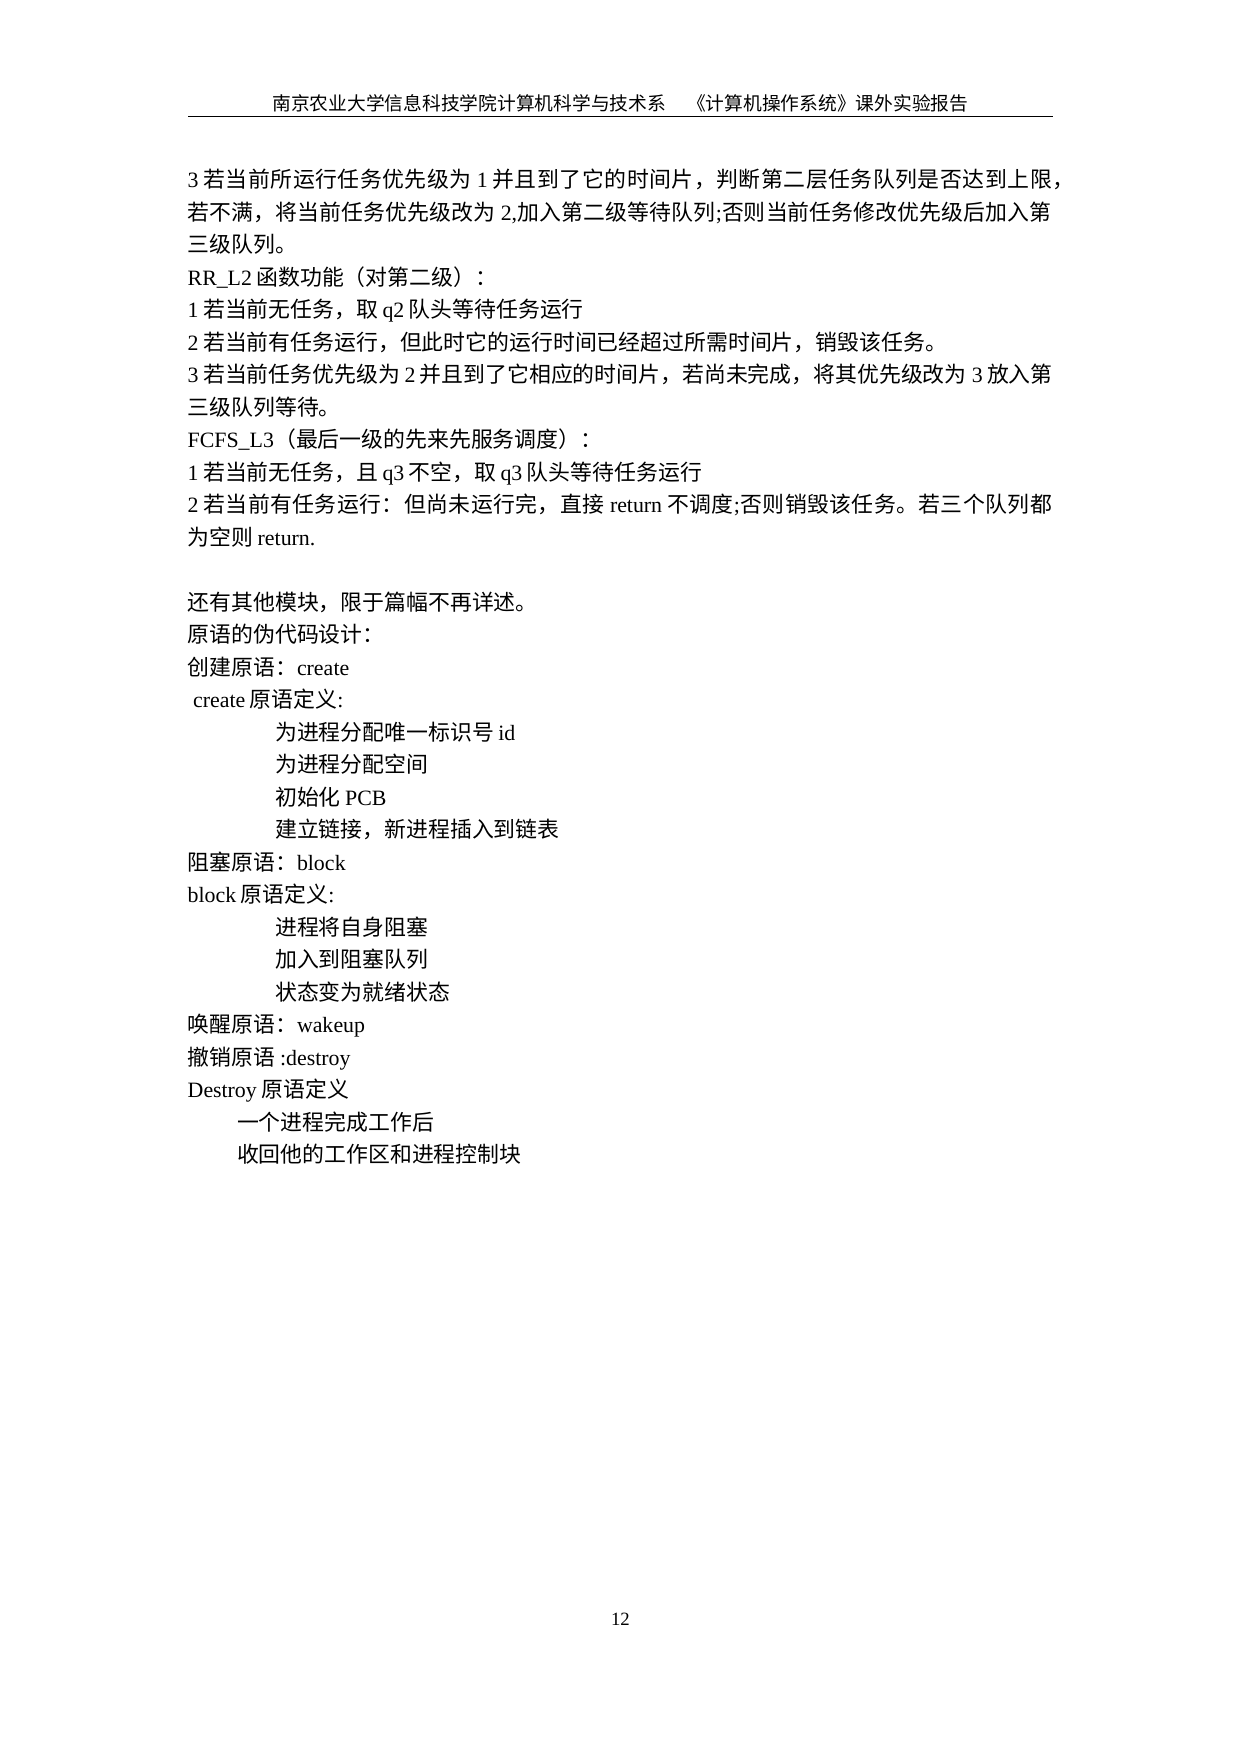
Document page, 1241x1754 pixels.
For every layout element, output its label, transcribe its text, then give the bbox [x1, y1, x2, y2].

list 还有其他模块，限于篇幅不再详述。 [187, 584, 1053, 617]
text 唤醒原语：wakeup [187, 1007, 1053, 1039]
text 撤销原语 :destroy [187, 1039, 1053, 1072]
text 阻塞原语：block [187, 844, 1053, 877]
text 加入到阻塞队列 [231, 942, 1053, 974]
text 一个进程完成工作后 [187, 1104, 1053, 1137]
list FCFS_L3（最后一级的先来先服务调度）： [187, 422, 1053, 454]
text 初始化PCB [231, 779, 1053, 812]
list 1若当前无任务，且q3不空，取q3队头等待任务运行 2若当前有任务运行：但尚未运行完，直接return不调度;否则销毁该任务。若三个队列都为空则return. [187, 454, 1053, 552]
list RR_L2函数功能（对第二级）： [187, 259, 1053, 292]
text Destroy原语定义 [187, 1072, 1053, 1104]
list 3若当前任务优先级为2并且到了它相应的时间片，若尚未完成，将其优先级改为3放入第三级队列等待。 [187, 357, 1053, 422]
text 原语的伪代码设计： [187, 617, 1053, 649]
text 进程将自身阻塞 [231, 909, 1053, 942]
text 创建原语：create [187, 649, 1053, 682]
text 为进程分配空间 [231, 747, 1053, 779]
text 收回他的工作区和进程控制块 [187, 1137, 1053, 1169]
list 3若当前所运行任务优先级为1并且到了它的时间片，判断第二层任务队列是否达到上限，若不满，将当前任务优先级改为2,加入第二级等待队列;否则当前任务修改优先级后加入第三级队列。 [187, 162, 1053, 259]
list 1若当前无任务，取q2队头等待任务运行 [187, 292, 1053, 324]
list 2若当前有任务运行，但此时它的运行时间已经超过所需时间片，销毁该任务。 [187, 324, 1053, 357]
text 建立链接，新进程插入到链表 [231, 812, 1053, 844]
text 为进程分配唯一标识号id [231, 714, 1053, 747]
text 状态变为就绪状态 [231, 974, 1053, 1007]
text block原语定义: [187, 877, 1053, 909]
text create原语定义: [187, 682, 1053, 714]
